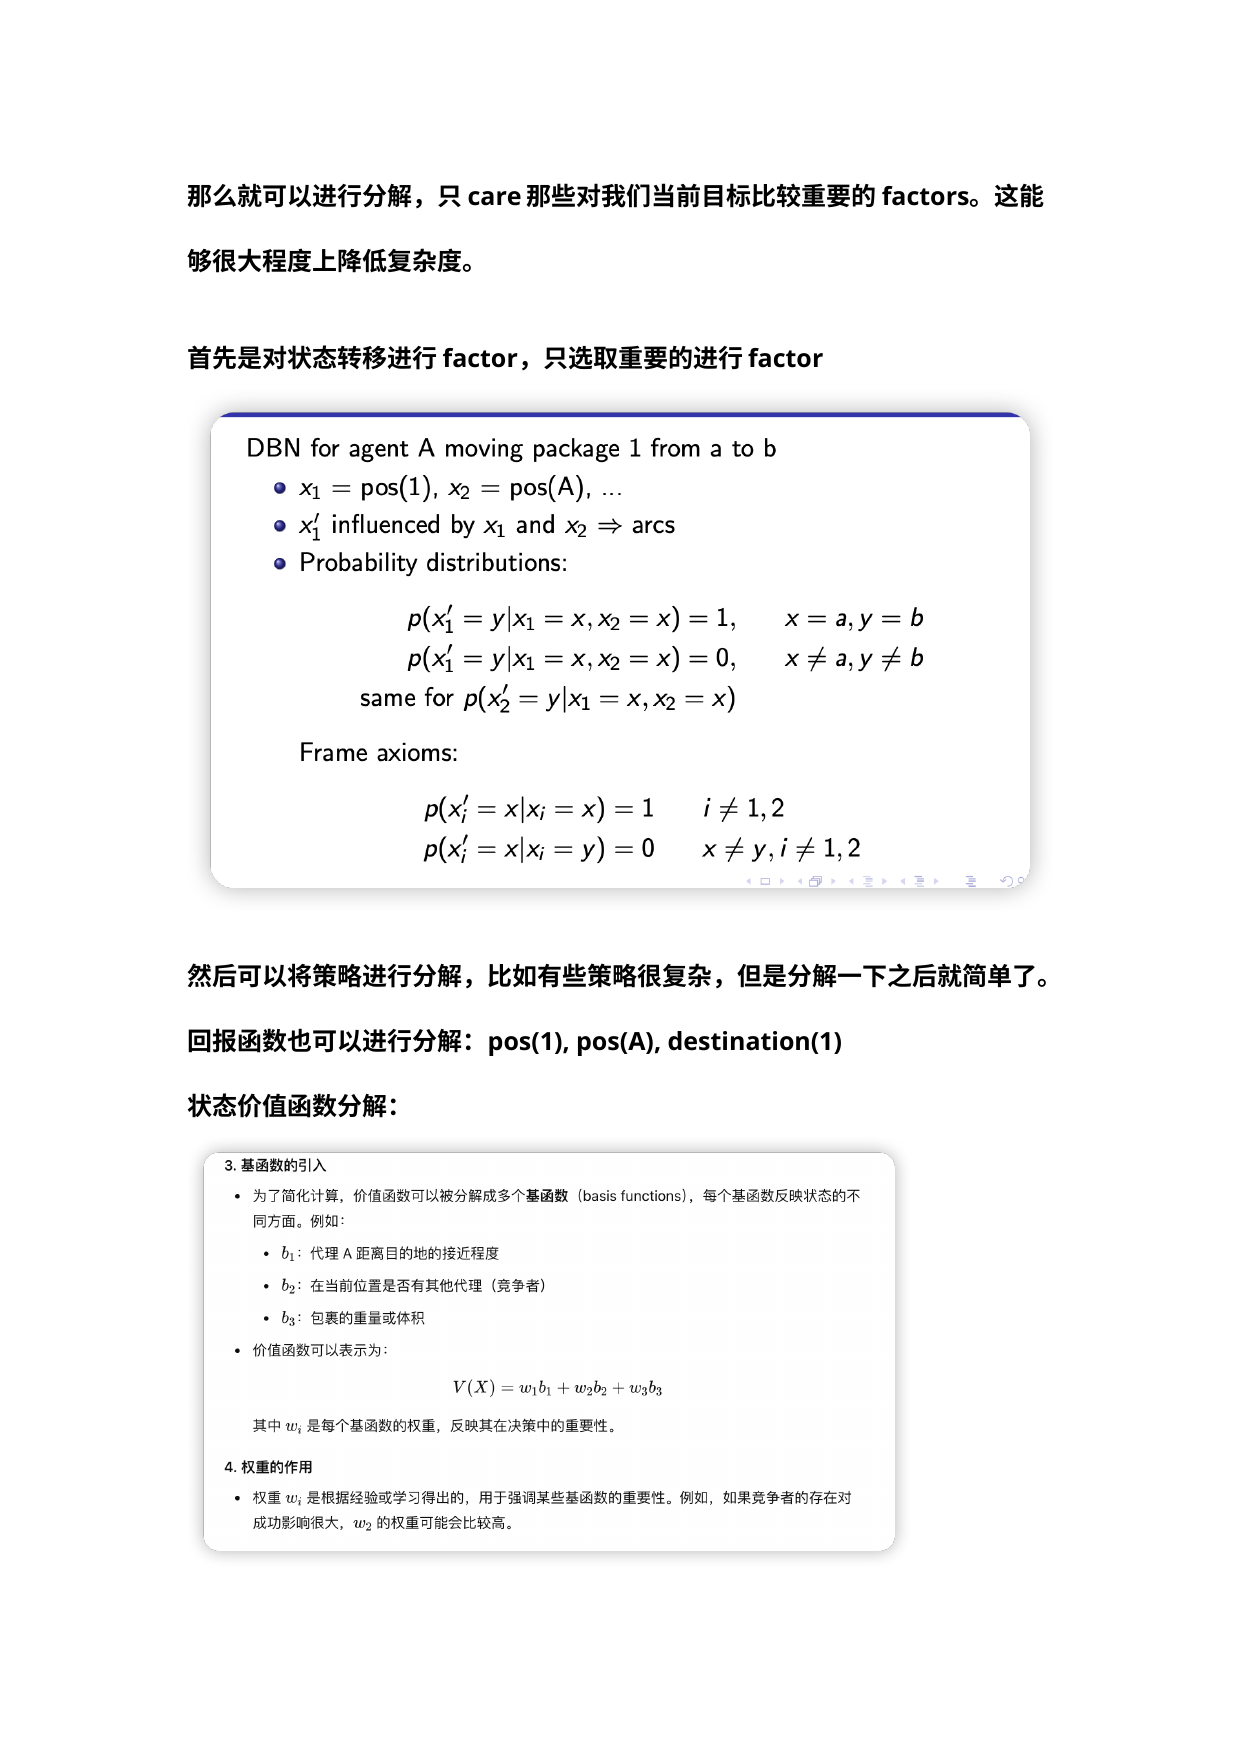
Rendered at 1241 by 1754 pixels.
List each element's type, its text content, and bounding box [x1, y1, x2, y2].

text 那么就可以进行分解，只care那些对我们当前目标比较重要的factors。这能够很大程度上降低复杂度。 [187, 162, 1053, 292]
picture [187, 389, 1053, 911]
picture [187, 1137, 911, 1567]
text 状态价值函数分解： [187, 1072, 1053, 1137]
text 然后可以将策略进行分解，比如有些策略很复杂，但是分解一下之后就简单了。 [187, 942, 1053, 1007]
text 回报函数也可以进行分解：pos(1), pos(A), destination(1) [187, 1007, 1053, 1072]
text 首先是对状态转移进行factor，只选取重要的进行factor [187, 324, 1053, 389]
